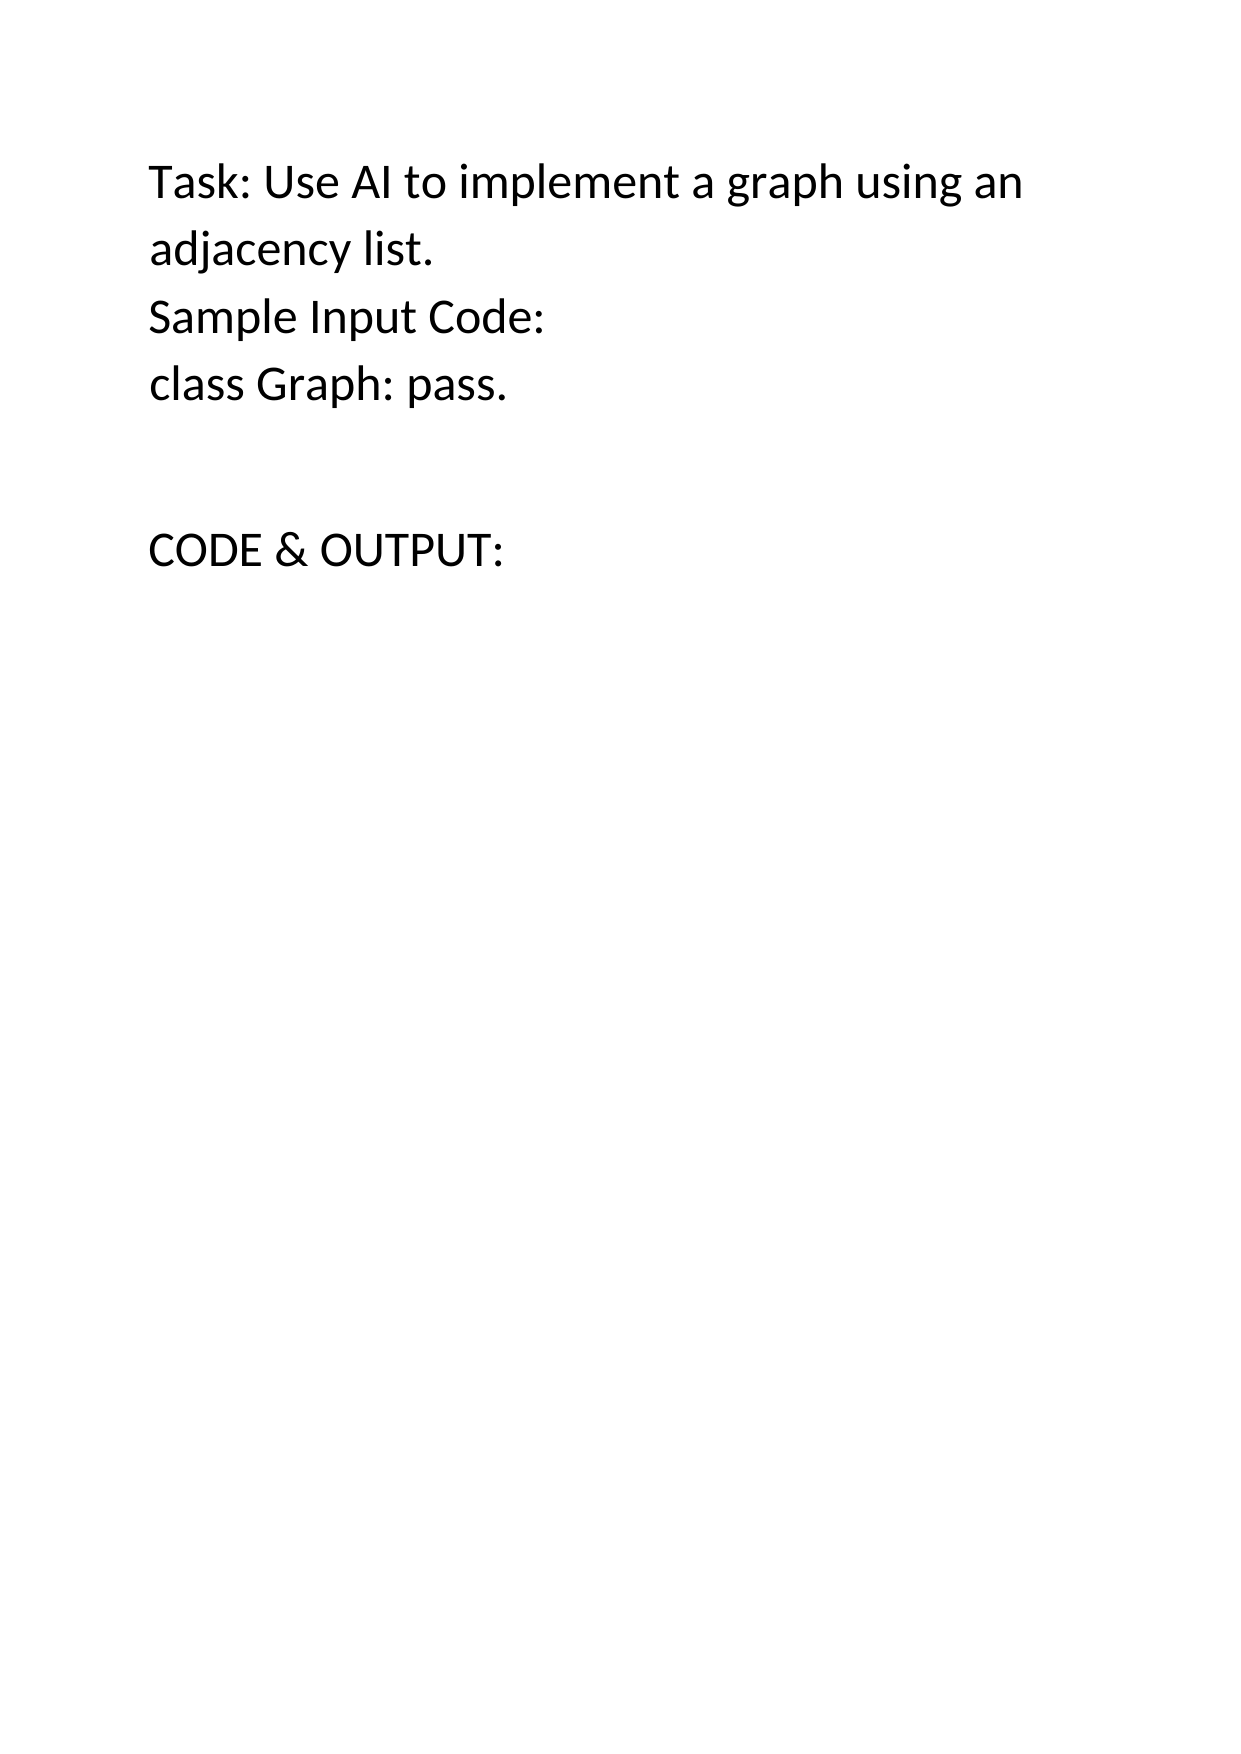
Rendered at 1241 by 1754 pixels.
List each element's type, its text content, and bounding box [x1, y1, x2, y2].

text CODE & OUTPUT: [148, 518, 1049, 579]
text Task: Use AI to implement a graph using an adjacency list. [148, 150, 1049, 278]
text Sample Input Code: class Graph: pass. [148, 285, 642, 413]
